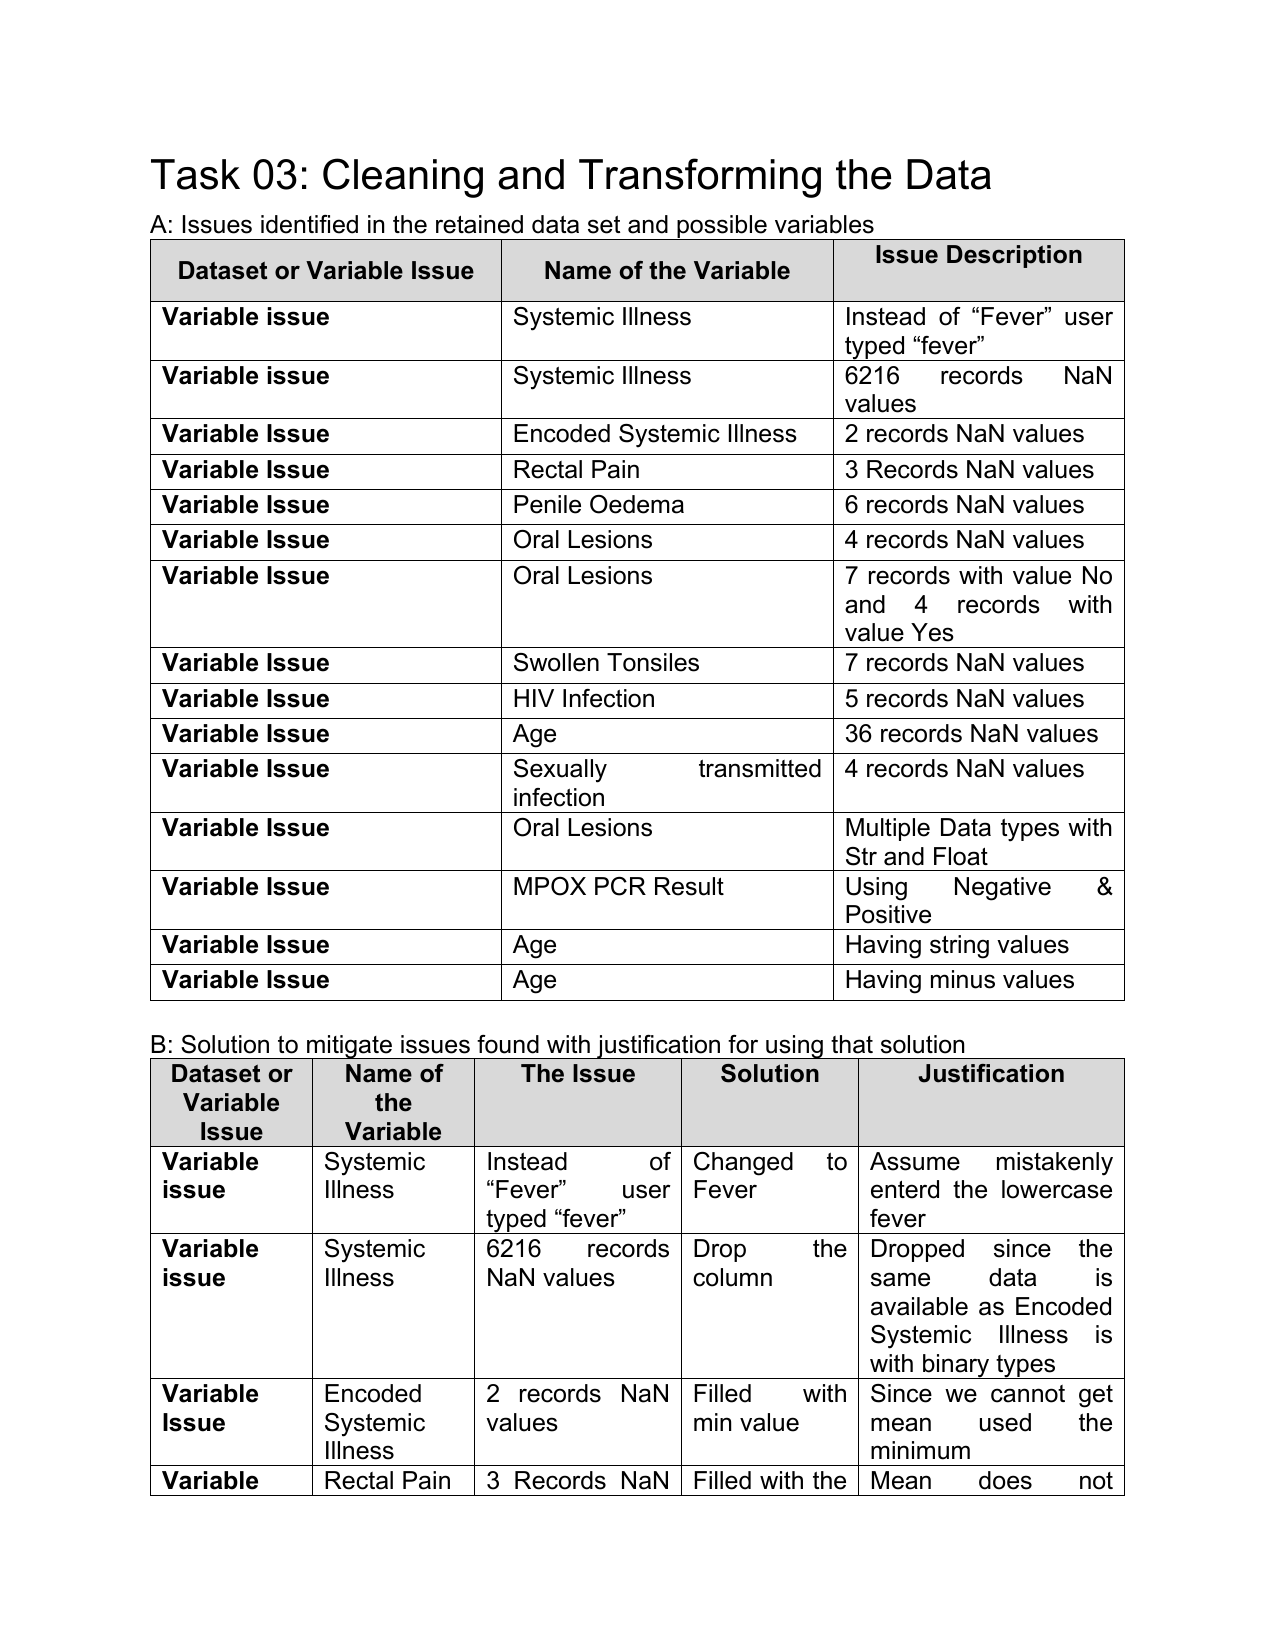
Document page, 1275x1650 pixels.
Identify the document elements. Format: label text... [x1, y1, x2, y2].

table_cell 3 Records NaN values [834, 455, 1124, 489]
table_cell Systemic Illness [502, 361, 833, 418]
table_cell Variable Issue [151, 525, 501, 560]
table_cell Age [502, 930, 833, 964]
table_cell Rectal Pain [313, 1466, 474, 1495]
table_header Dataset or Variable Issue [151, 1059, 312, 1146]
table_cell Age [502, 965, 833, 1000]
table_cell Variable Issue [151, 930, 501, 964]
table_cell Variable Issue [151, 754, 501, 812]
table_cell Variable Issue [151, 684, 501, 718]
table_cell Variable Issue [151, 719, 501, 753]
table_cell Using Negative & Positive [834, 871, 1124, 929]
table_cell Variable Issue [151, 648, 501, 682]
table_cell Having minus values [834, 965, 1124, 1000]
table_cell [682, 1466, 858, 1495]
table_cell Sexually transmitted infection [502, 754, 833, 812]
subtitle Task 03: Cleaning and Transforming the Data [150, 150, 1125, 198]
table_cell Encoded Systemic Illness [313, 1379, 474, 1465]
table_cell 6 records NaN values [834, 490, 1124, 524]
table_cell Variable issue [151, 361, 501, 418]
table_cell 7 records with value No and 4 records with value Yes [834, 561, 1124, 647]
table_cell Variable Issue [151, 419, 501, 453]
table_cell 2 records NaN values [475, 1379, 681, 1465]
table_cell Oral Lesions [502, 813, 833, 870]
table_cell Swollen Tonsiles [502, 648, 833, 682]
table_cell Variable issue [151, 1234, 312, 1378]
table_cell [475, 1466, 681, 1495]
table_cell Assume mistakenly enterd the lowercase fever [859, 1147, 1124, 1233]
table_cell Multiple Data types with Str and Float [834, 813, 1124, 870]
table_cell Variable Issue [151, 490, 501, 524]
table_cell Variable issue [151, 302, 501, 359]
table_cell Filled with min value [682, 1379, 858, 1465]
table_cell 4 records NaN values [834, 754, 1124, 812]
table_cell Age [502, 719, 833, 753]
table_cell Rectal Pain [502, 455, 833, 489]
table_cell Instead of “Fever” user typed “fever” [834, 302, 1124, 359]
table_cell Variable Issue [151, 561, 501, 647]
text B: Solution to mitigate issues found with justification for using that solution [150, 1029, 1125, 1058]
text A: Issues identified in the retained data set and possible variables [150, 210, 1125, 239]
table_cell Systemic Illness [502, 302, 833, 359]
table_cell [859, 1466, 1124, 1495]
table_cell Instead of “Fever” user typed “fever” [475, 1147, 681, 1233]
table_cell Encoded Systemic Illness [502, 419, 833, 453]
table_cell Having string values [834, 930, 1124, 964]
table_cell Systemic Illness [313, 1234, 474, 1378]
table_cell Variable Issue [151, 1466, 312, 1495]
table_cell Penile Oedema [502, 490, 833, 524]
table_header Dataset or Variable Issue [151, 240, 501, 301]
table_cell Variable Issue [151, 965, 501, 1000]
table_header Solution [682, 1059, 858, 1146]
table_cell Changed to Fever [682, 1147, 858, 1233]
table_cell 36 records NaN values [834, 719, 1124, 753]
table_cell Variable Issue [151, 813, 501, 870]
table_cell Oral Lesions [502, 561, 833, 647]
table_cell Drop the column [682, 1234, 858, 1378]
table_cell 4 records NaN values [834, 525, 1124, 560]
table_cell HIV Infection [502, 684, 833, 718]
table_cell Since we cannot get mean used the minimum [859, 1379, 1124, 1465]
table_header Justification [859, 1059, 1124, 1146]
table_header Name of the Variable [313, 1059, 474, 1146]
table_header Name of the Variable [502, 240, 833, 301]
table_header The Issue [475, 1059, 681, 1146]
table_cell Variable Issue [151, 455, 501, 489]
table_cell Variable issue [151, 1147, 312, 1233]
table_cell 6216 records NaN values [475, 1234, 681, 1378]
table_cell Variable Issue [151, 1379, 312, 1465]
table_cell 5 records NaN values [834, 684, 1124, 718]
table_cell 2 records NaN values [834, 419, 1124, 453]
table_cell Variable Issue [151, 871, 501, 929]
table_header Issue Description [834, 240, 1124, 301]
table_cell Oral Lesions [502, 525, 833, 560]
table_cell Systemic Illness [313, 1147, 474, 1233]
table_cell Dropped since the same data is available as Encoded Systemic Illness is with binary types [859, 1234, 1124, 1378]
table_cell 7 records NaN values [834, 648, 1124, 682]
table_cell 6216 records NaN values [834, 361, 1124, 418]
table_cell MPOX PCR Result [502, 871, 833, 929]
